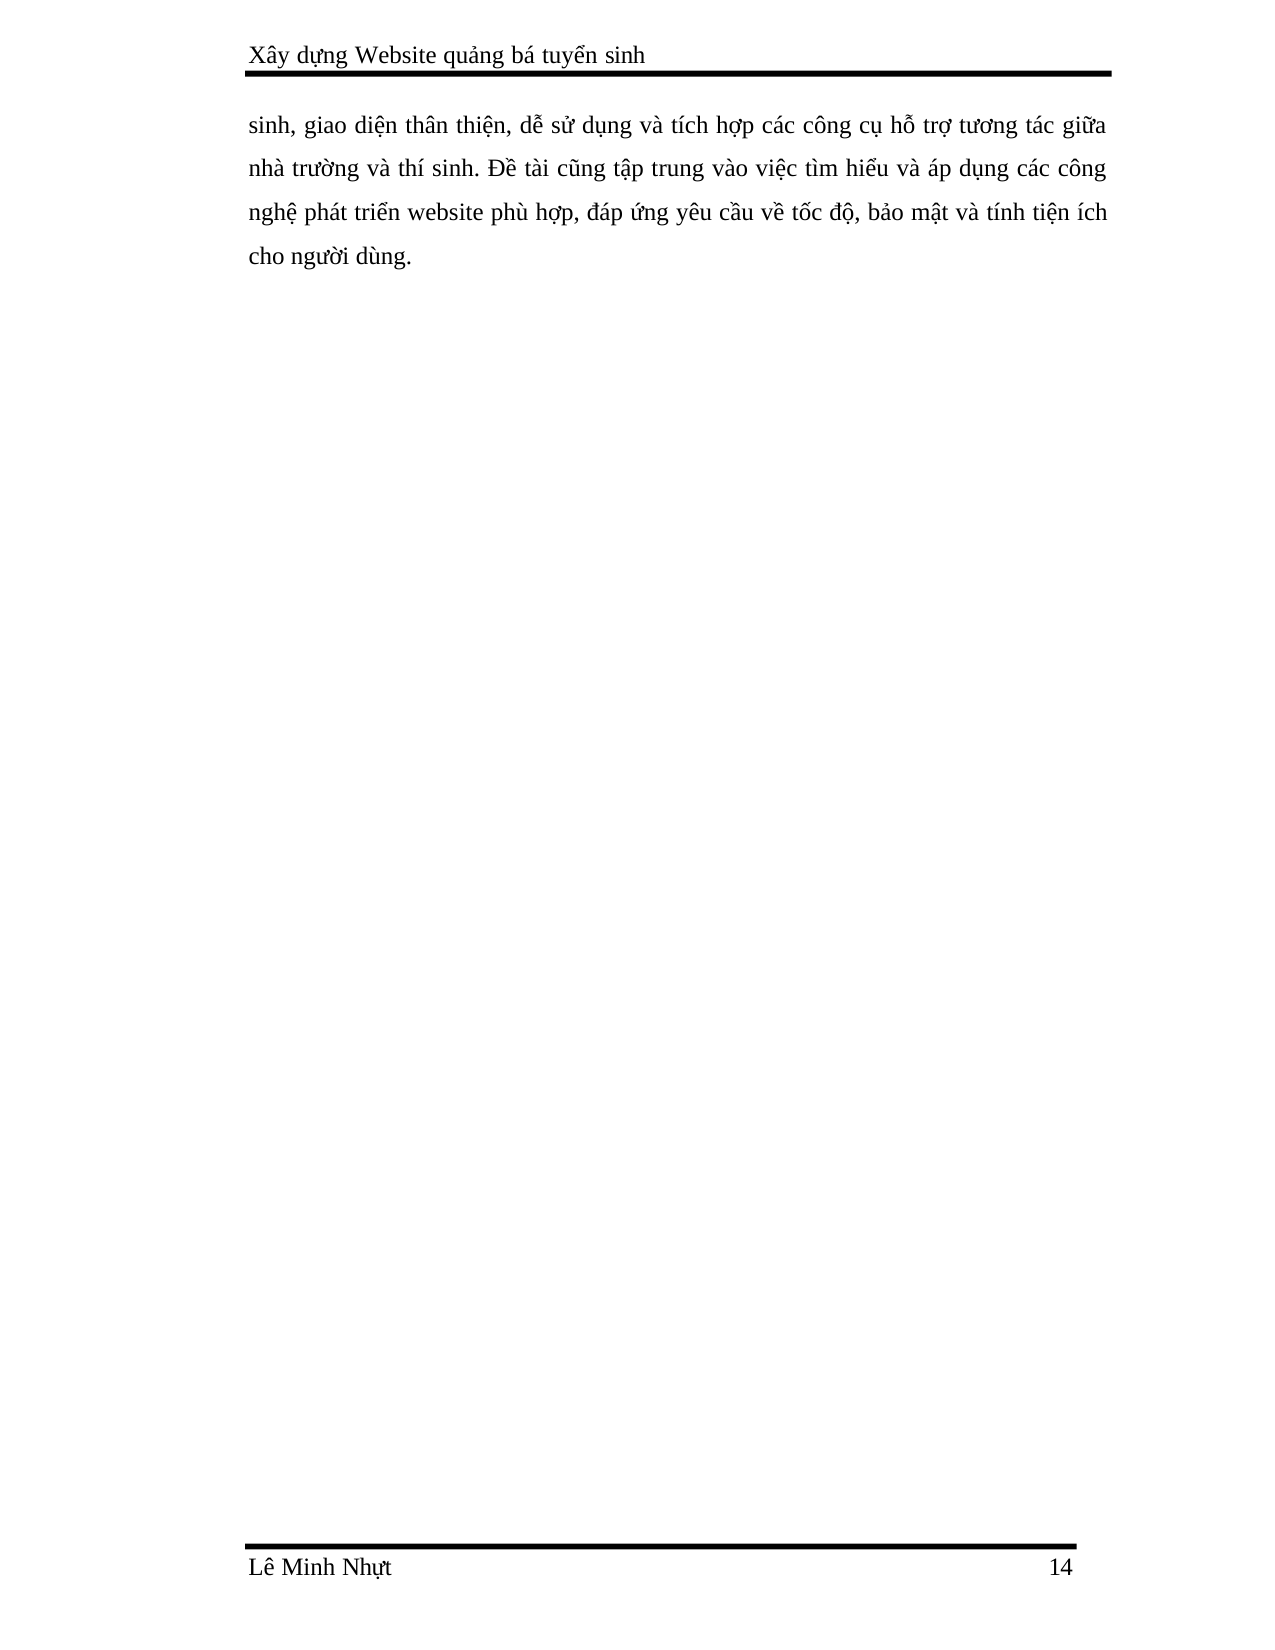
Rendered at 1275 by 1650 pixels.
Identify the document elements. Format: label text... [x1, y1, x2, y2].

text sinh, giao diện thân thiện, dễ sử dụng và tích hợp các công cụ hỗ trợ tương tác giữa nhà trường và thí sinh. Đề tài cũng tập trung vào việc tìm hiểu và áp dụng các công nghệ phát triển website phù hợp, đáp ứng yêu cầu về tốc độ, bảo mật và tính tiện ích cho người dùng. [248, 110, 1108, 269]
